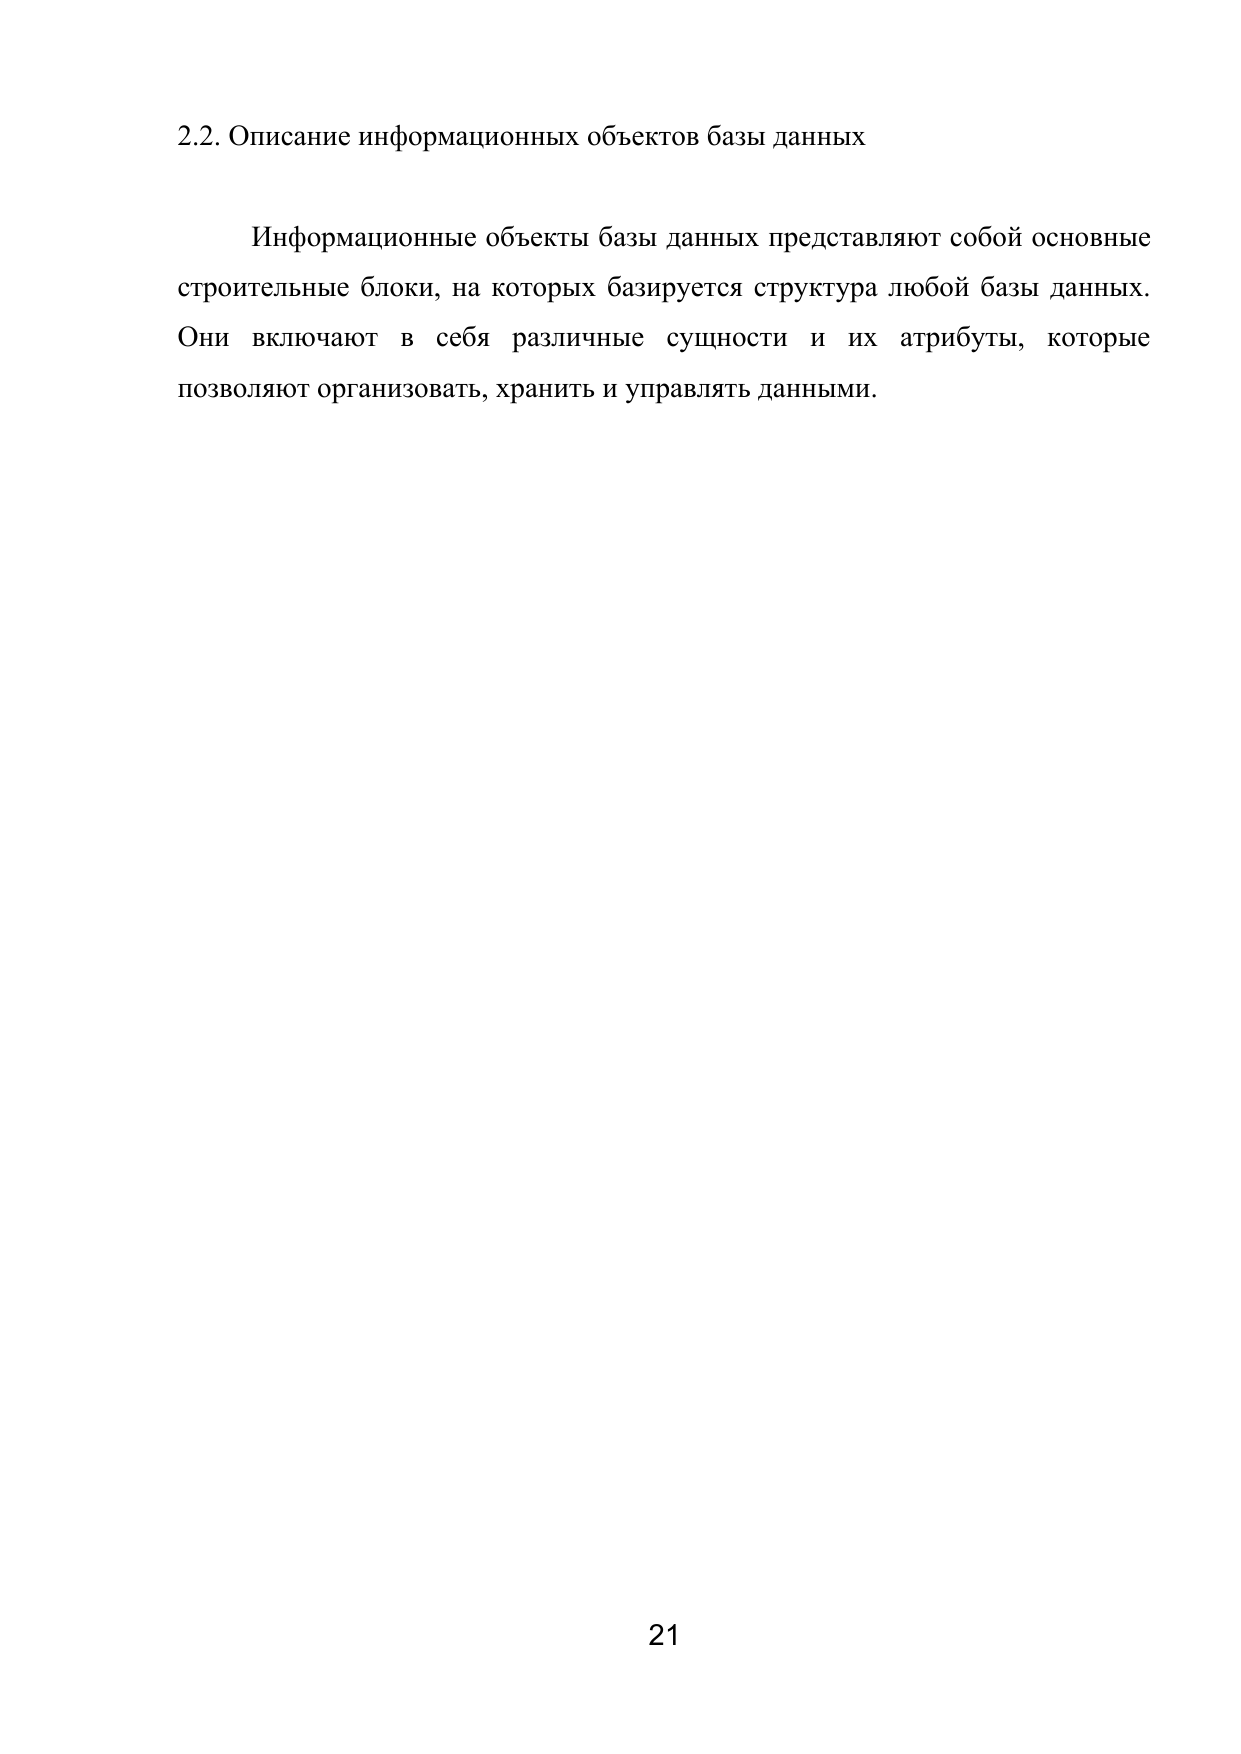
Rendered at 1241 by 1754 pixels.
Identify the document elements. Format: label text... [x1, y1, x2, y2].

text Информационные объекты базы данных представляют собой основные строительные блоки, на которых базируется структура любой базы данных. Они включают в себя различные сущности и их атрибуты, которые позволяют организовать, хранить и управлять данными. [177, 219, 1152, 403]
subtitle 2.2. Описание информационных объектов базы данных [177, 118, 1152, 152]
